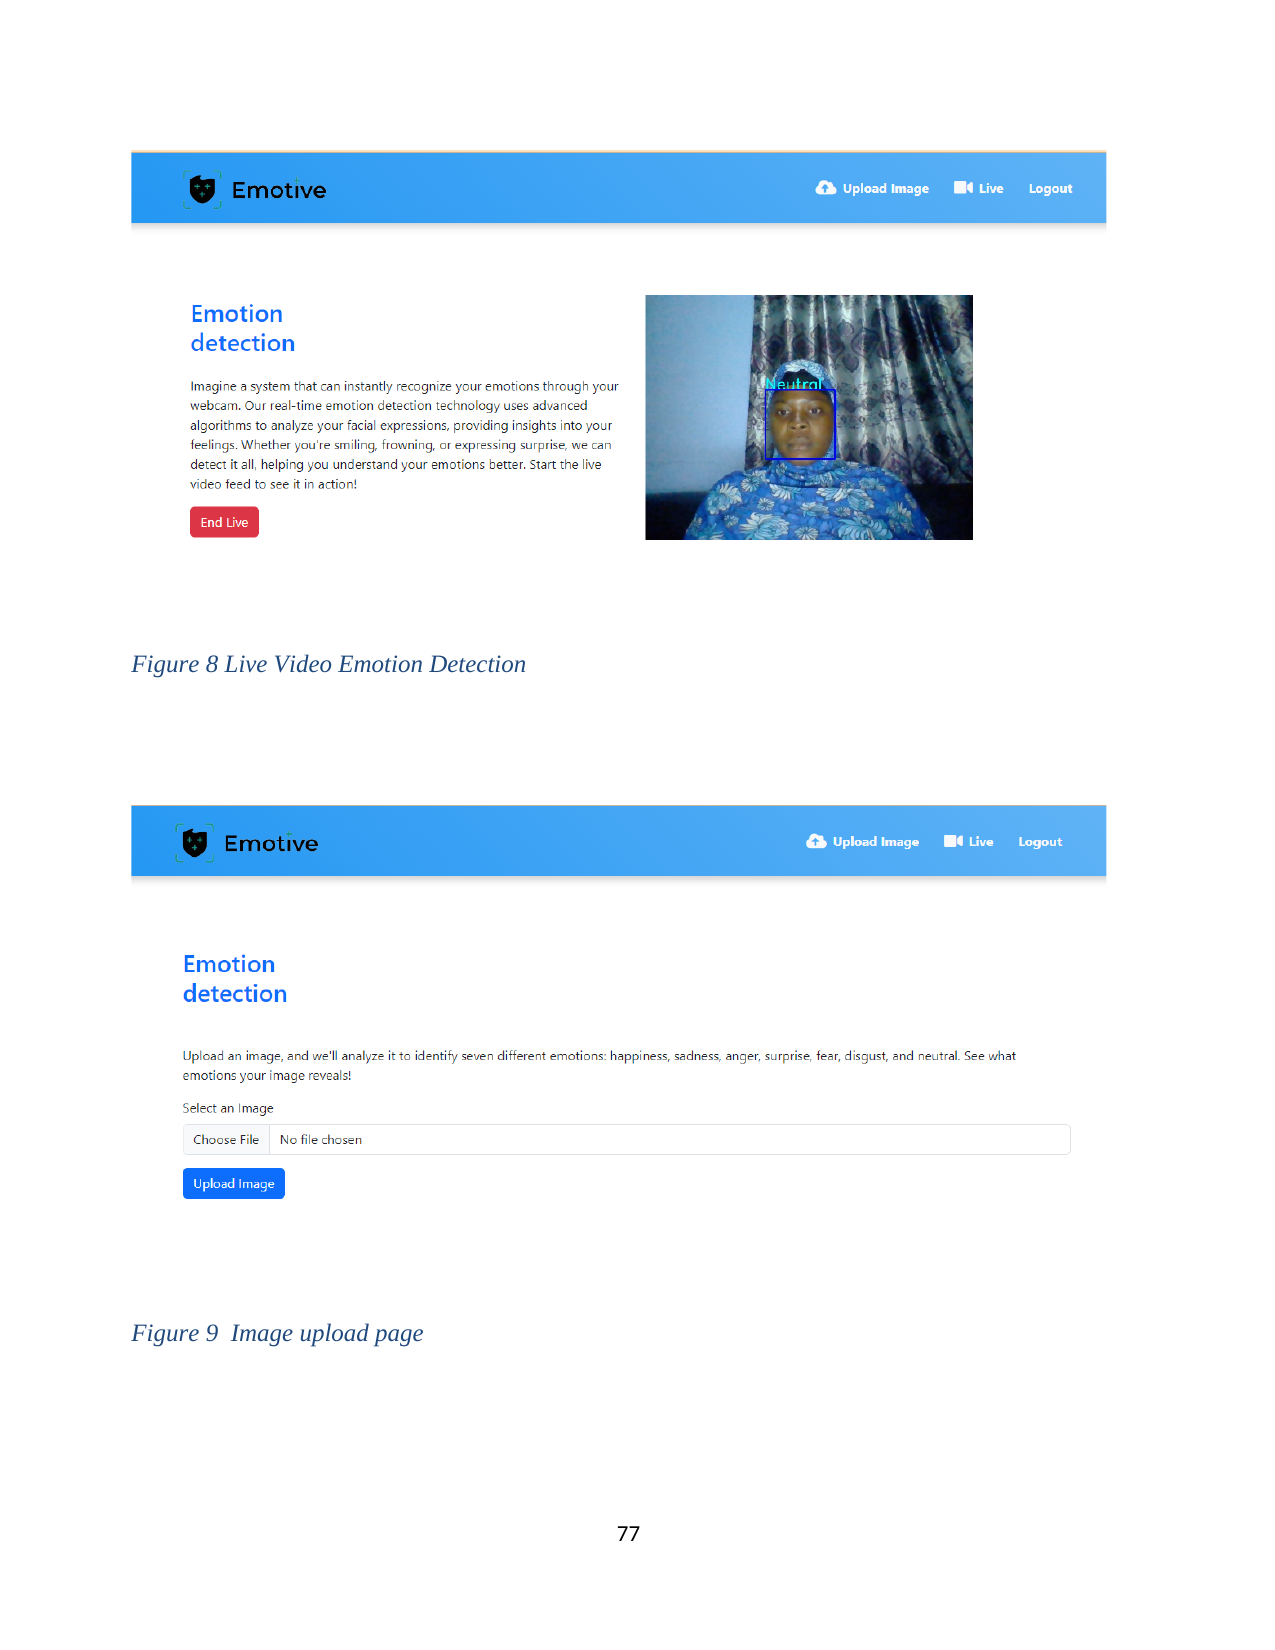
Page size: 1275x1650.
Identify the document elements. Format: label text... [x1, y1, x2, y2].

text Figure 9 Image upload page [131, 1318, 1125, 1347]
picture [131, 805, 1107, 1270]
picture [131, 150, 1107, 600]
text Figure 8 Live Video Emotion Detection [131, 649, 1125, 678]
